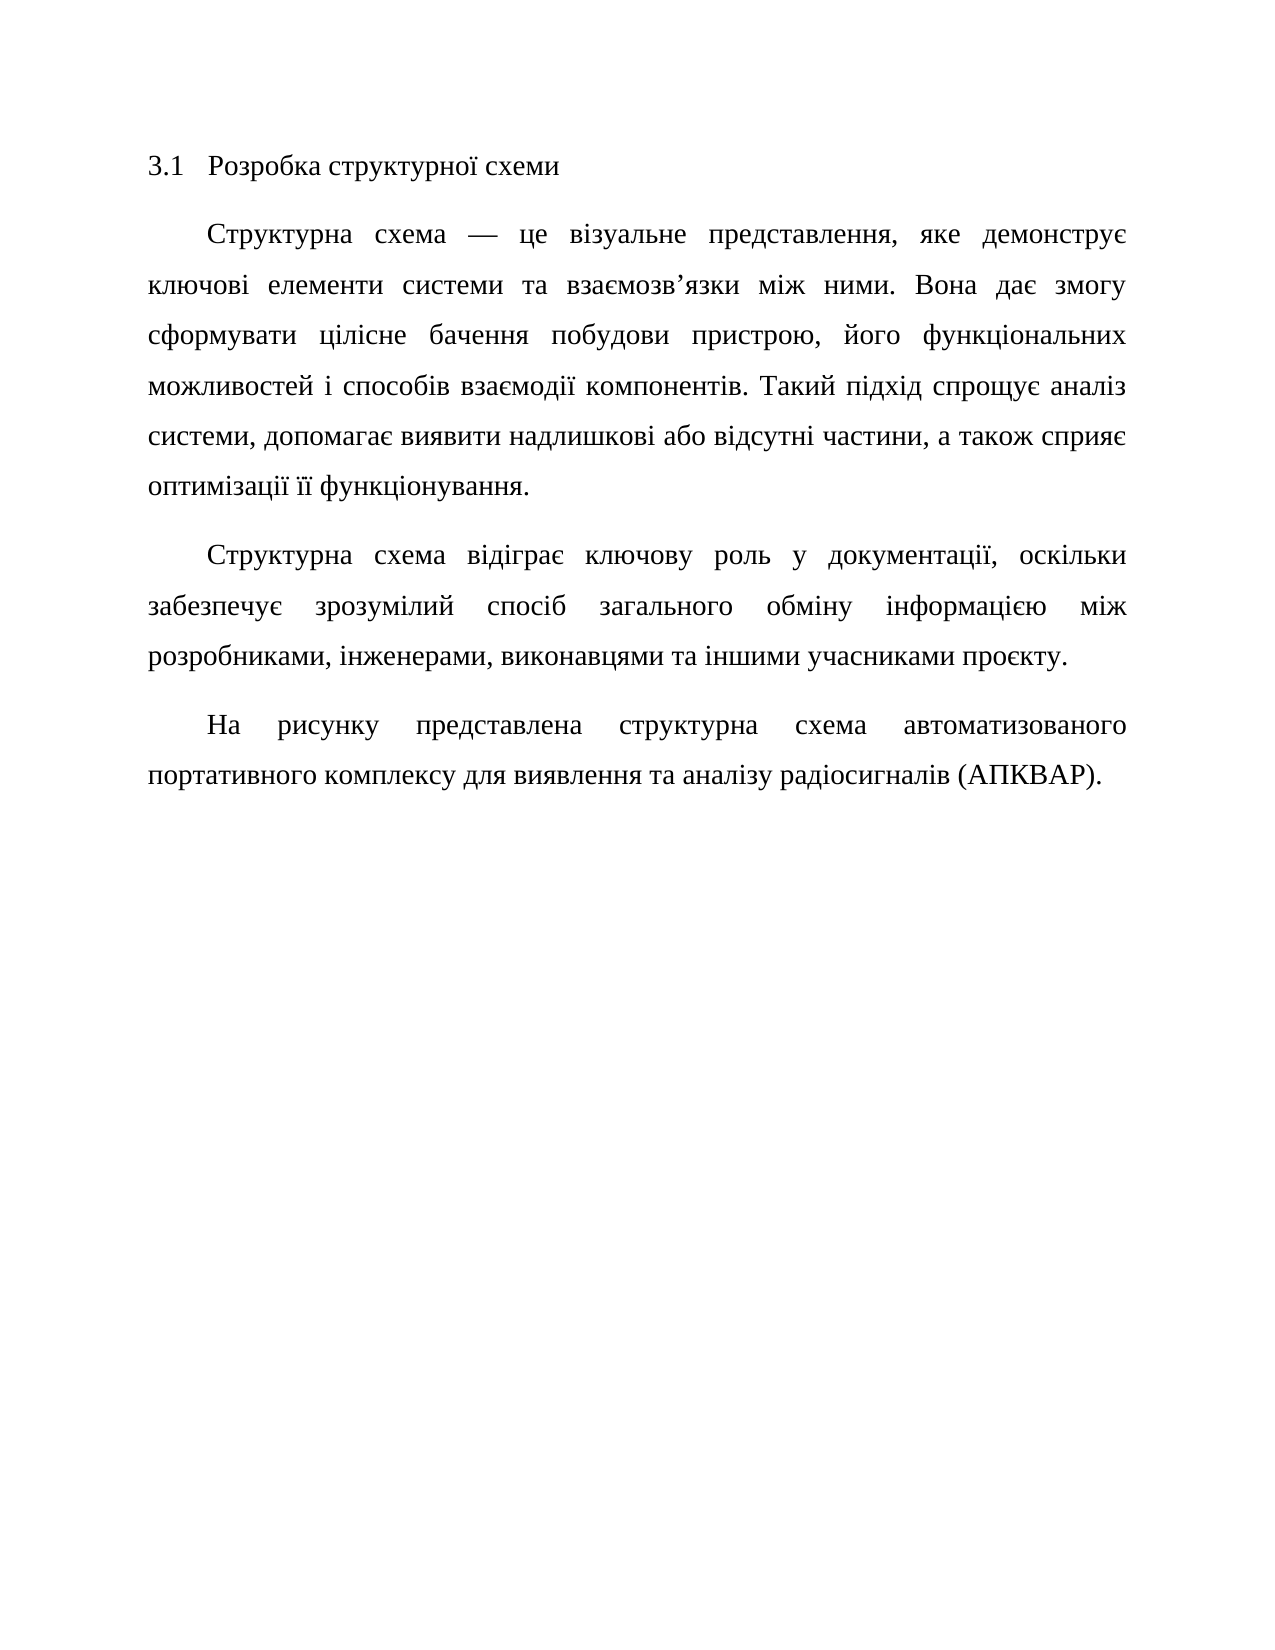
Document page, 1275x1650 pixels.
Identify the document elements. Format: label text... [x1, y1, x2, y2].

text Структурна схема відіграє ключову роль у документації, оскільки забезпечує зрозумілий спосіб загального обміну інформацією між розробниками, інженерами, виконавцями та іншими учасниками проєкту. [148, 537, 1127, 671]
text На рисунку представлена структурна схема автоматизованого портативного комплексу для виявлення та аналізу радіосигналів (АПКВАР). [148, 707, 1127, 791]
subtitle Розробка структурної схеми [148, 148, 1127, 181]
text Структурна схема — це візуальне представлення, яке демонструє ключові елементи системи та взаємозв’язки між ними. Вона дає змогу сформувати цілісне бачення побудови пристрою, його функціональних можливостей і способів взаємодії компонентів. Такий підхід спрощує аналіз системи, допомагає виявити надлишкові або відсутні частини, а також сприяє оптимізації її функціонування. [148, 217, 1127, 502]
